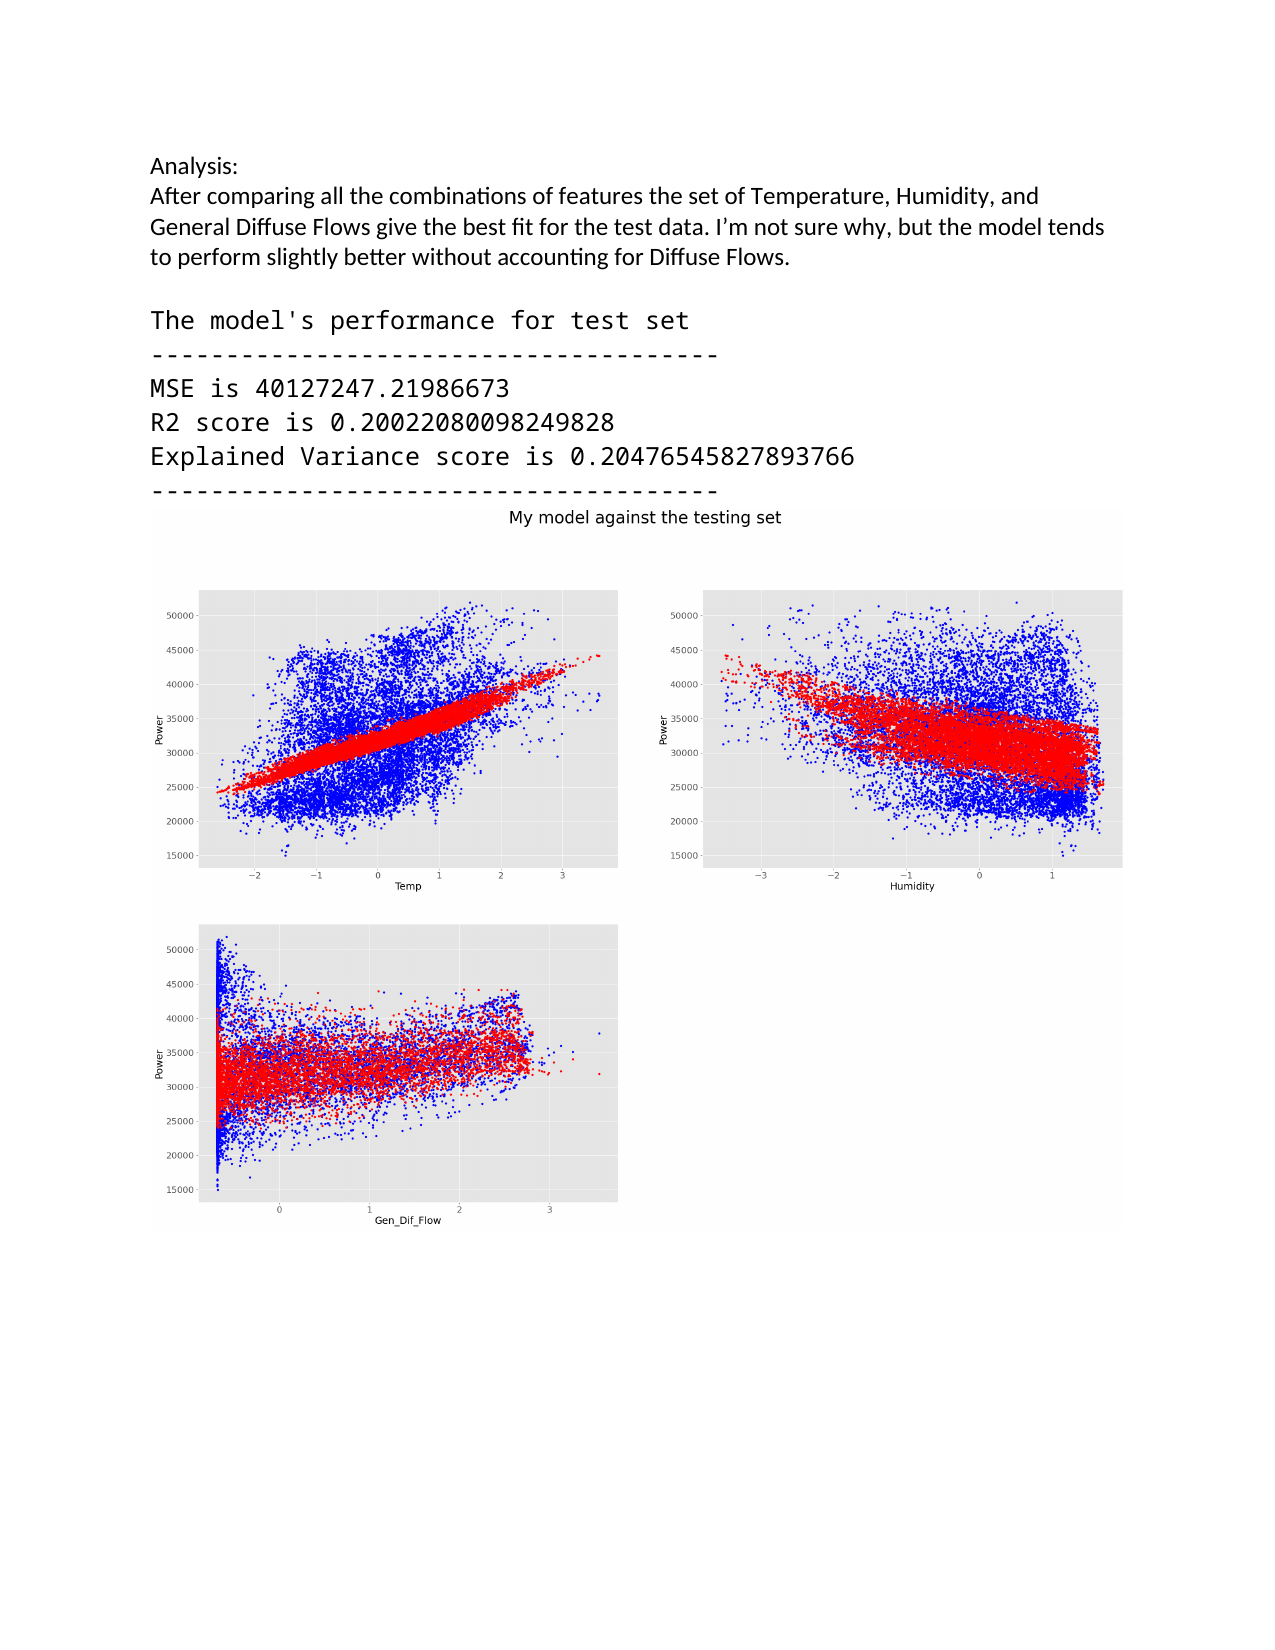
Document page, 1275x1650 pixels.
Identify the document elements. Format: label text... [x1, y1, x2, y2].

text -------------------------------------- [150, 337, 1125, 371]
text Explained Variance score is 0.20476545827893766 [150, 439, 1125, 473]
text The model's performance for test set [150, 303, 1125, 337]
text After comparing all the combinations of features the set of Temperature, Humidity, and General Diffuse Flows give the best fit for the test data. I’m not sure why, but the model tends to perform slightly better without accounting for Diffuse Flows. [150, 181, 1125, 272]
text MSE is 40127247.21986673 [150, 371, 1125, 405]
text Analysis: [150, 150, 1125, 181]
text -------------------------------------- [150, 473, 1125, 507]
text R2 score is 0.20022080098249828 [150, 405, 1125, 439]
picture [150, 507, 1125, 1230]
